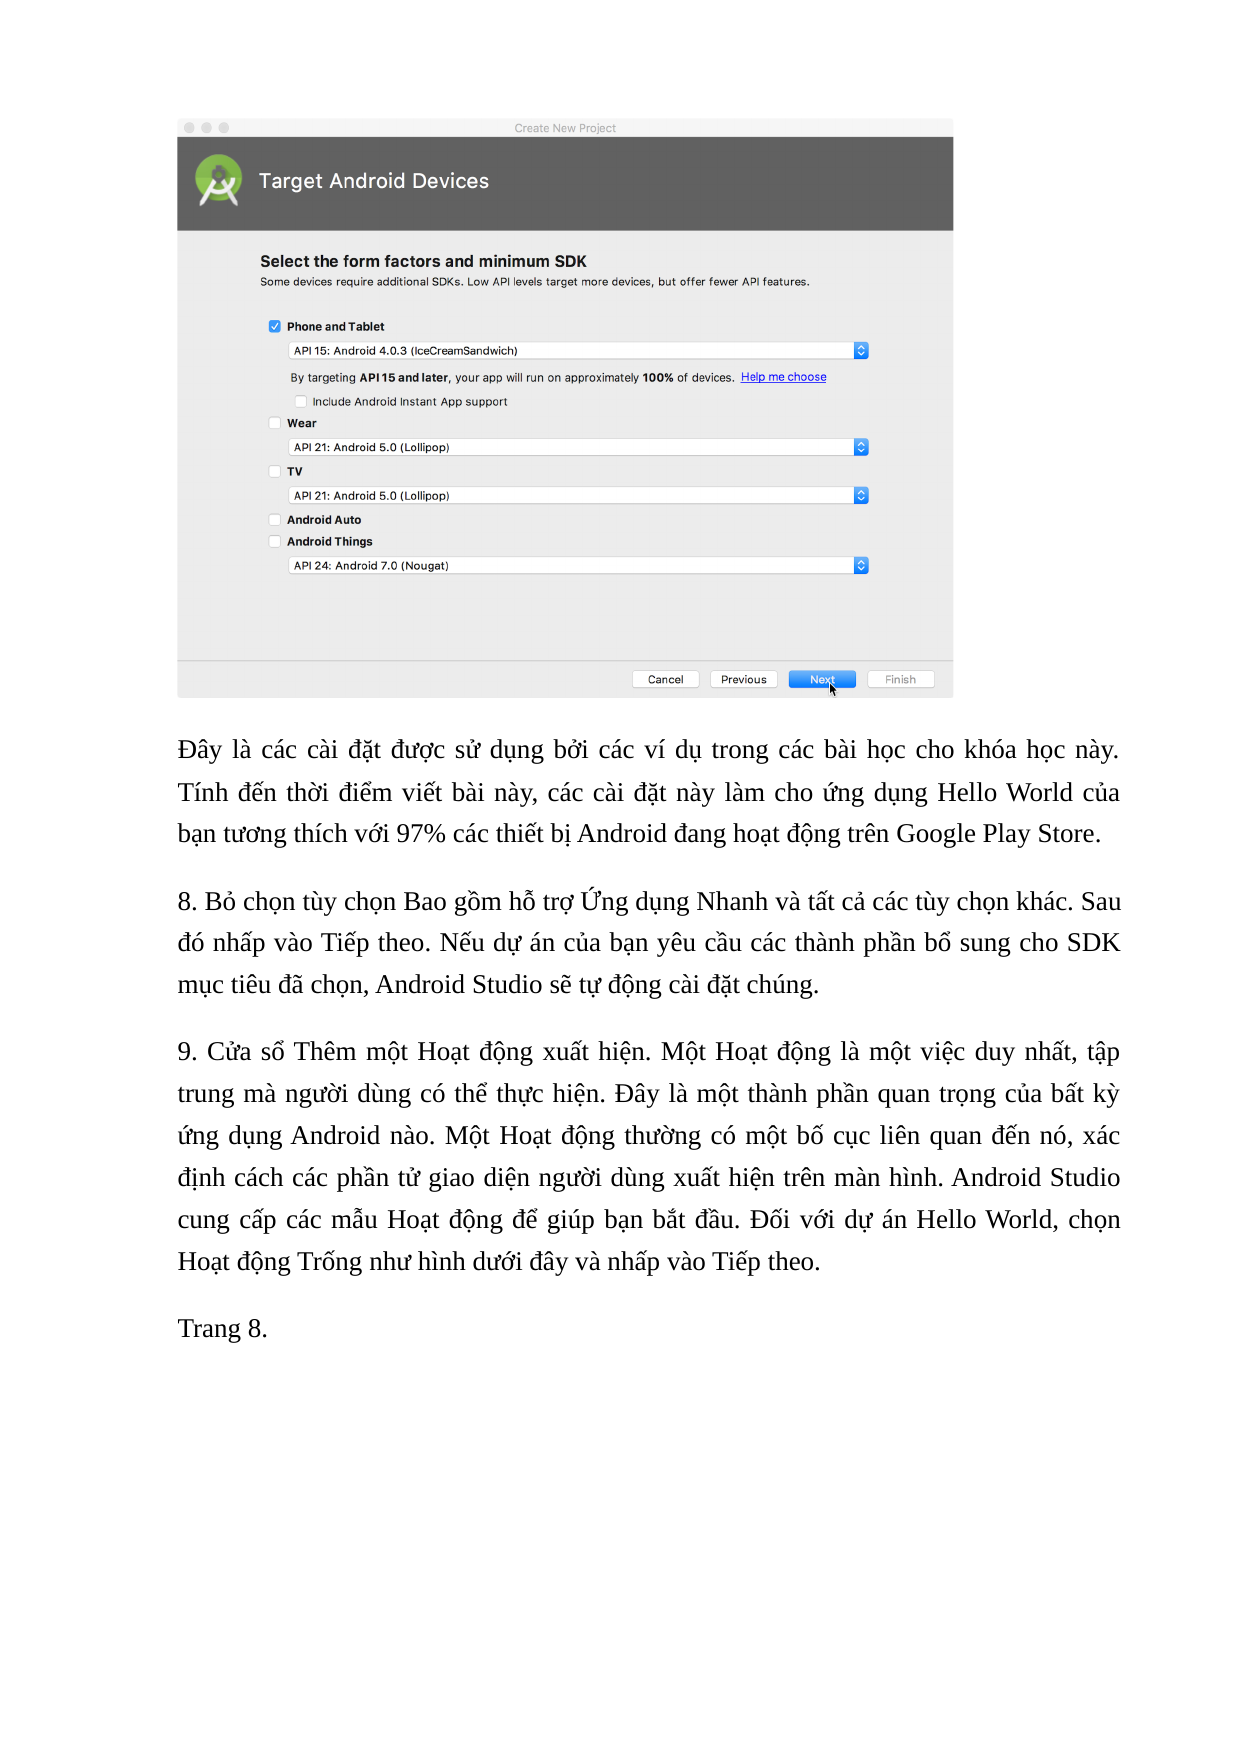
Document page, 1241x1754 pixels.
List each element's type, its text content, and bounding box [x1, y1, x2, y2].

picture [177, 118, 954, 698]
text 8. Bỏ chọn tùy chọn Bao gồm hỗ trợ Ứng dụng Nhanh và tất cả các tùy chọn khác. Sau đó nhấp vào Tiếp theo. Nếu dự án của bạn yêu cầu các thành phần bổ sung cho SDK mục tiêu đã chọn, Android Studio sẽ tự động cài đặt chúng. [177, 884, 1122, 1000]
text Đây là các cài đặt được sử dụng bởi các ví dụ trong các bài học cho khóa học này. Tính đến thời điểm viết bài này, các cài đặt này làm cho ứng dụng Hello World của bạn tương thích với 97% các thiết bị Android đang hoạt động trên Google Play Store. [177, 734, 1122, 849]
text 9. Cửa sổ Thêm một Hoạt động xuất hiện. Một Hoạt động là một việc duy nhất, tập trung mà người dùng có thể thực hiện. Đây là một thành phần quan trọng của bất kỳ ứng dụng Android nào. Một Hoạt động thường có một bố cục liên quan đến nó, xác định cách các phần tử giao diện người dùng xuất hiện trên màn hình. Android Studio cung cấp các mẫu Hoạt động để giúp bạn bắt đầu. Đối với dự án Hello World, chọn Hoạt động Trống như hình dưới đây và nhấp vào Tiếp theo. [177, 1036, 1122, 1277]
text Trang 8. [177, 1312, 1122, 1343]
